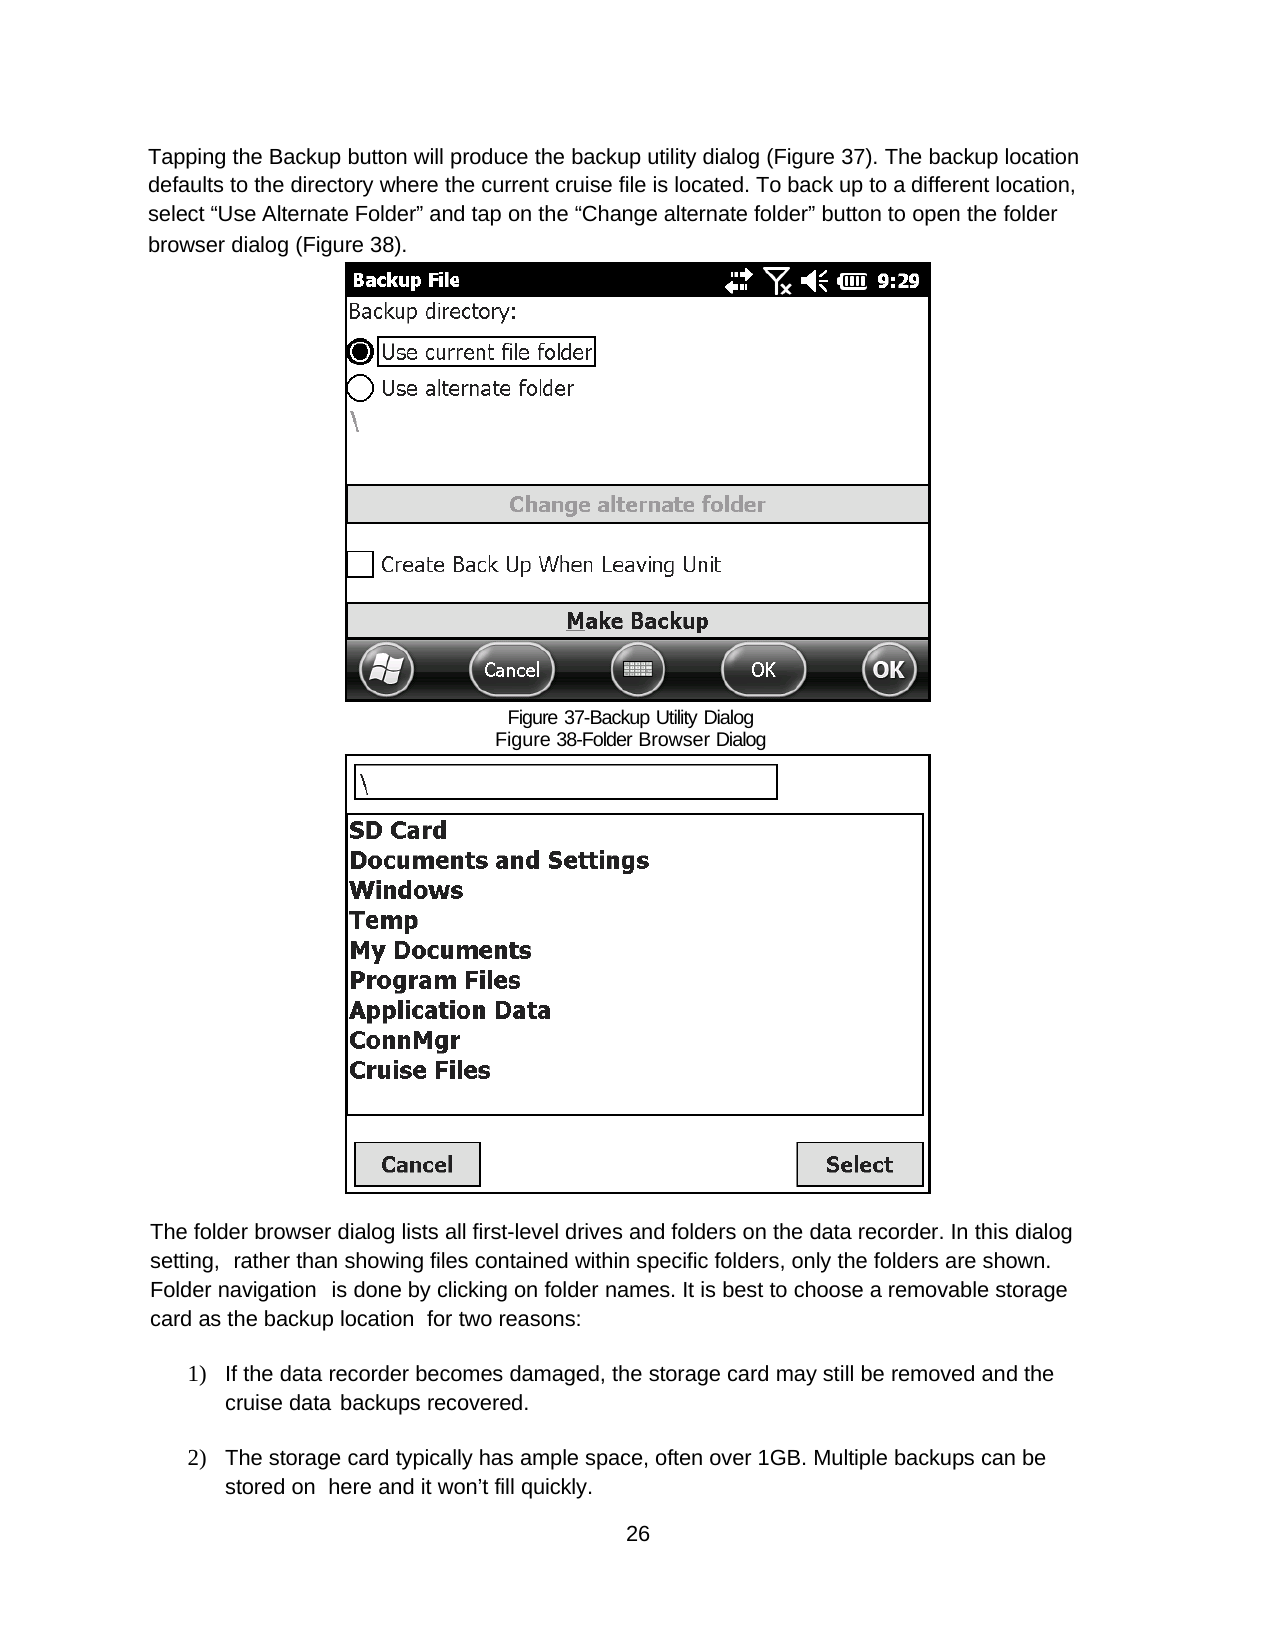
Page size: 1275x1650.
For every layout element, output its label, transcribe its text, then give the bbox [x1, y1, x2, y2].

picture [347, 756, 928, 1192]
text Figure 38-Folder Browser Dialog [137, 728, 1125, 751]
text Tapping the Backup button will produce the backup utility dialog (Figure 37). The backup location defaults to the directory where the current cruise file is located. To back up to a different location, select “Use Alternate Folder” and tap on the “Change alternate folder” button to open the folder browser dialog (Figure 38). [148, 144, 1107, 258]
text The folder browser dialog lists all first-level drives and folders on the data recorder. In this dialog setting, rather than showing files contained within specific folders, only the folders are shown. Folder navigation is done by clicking on folder names. It is best to choose a removable storage card as the backup location for two reasons: [150, 1219, 1107, 1331]
list The storage card typically has ample space, often over 1GB. Multiple backups can be stored on here and it won’t fill quickly. [187, 1444, 1093, 1499]
list If the data recorder becomes damaged, the storage card may still be removed and the cruise data backups recovered. [187, 1360, 1101, 1415]
picture [347, 264, 928, 699]
